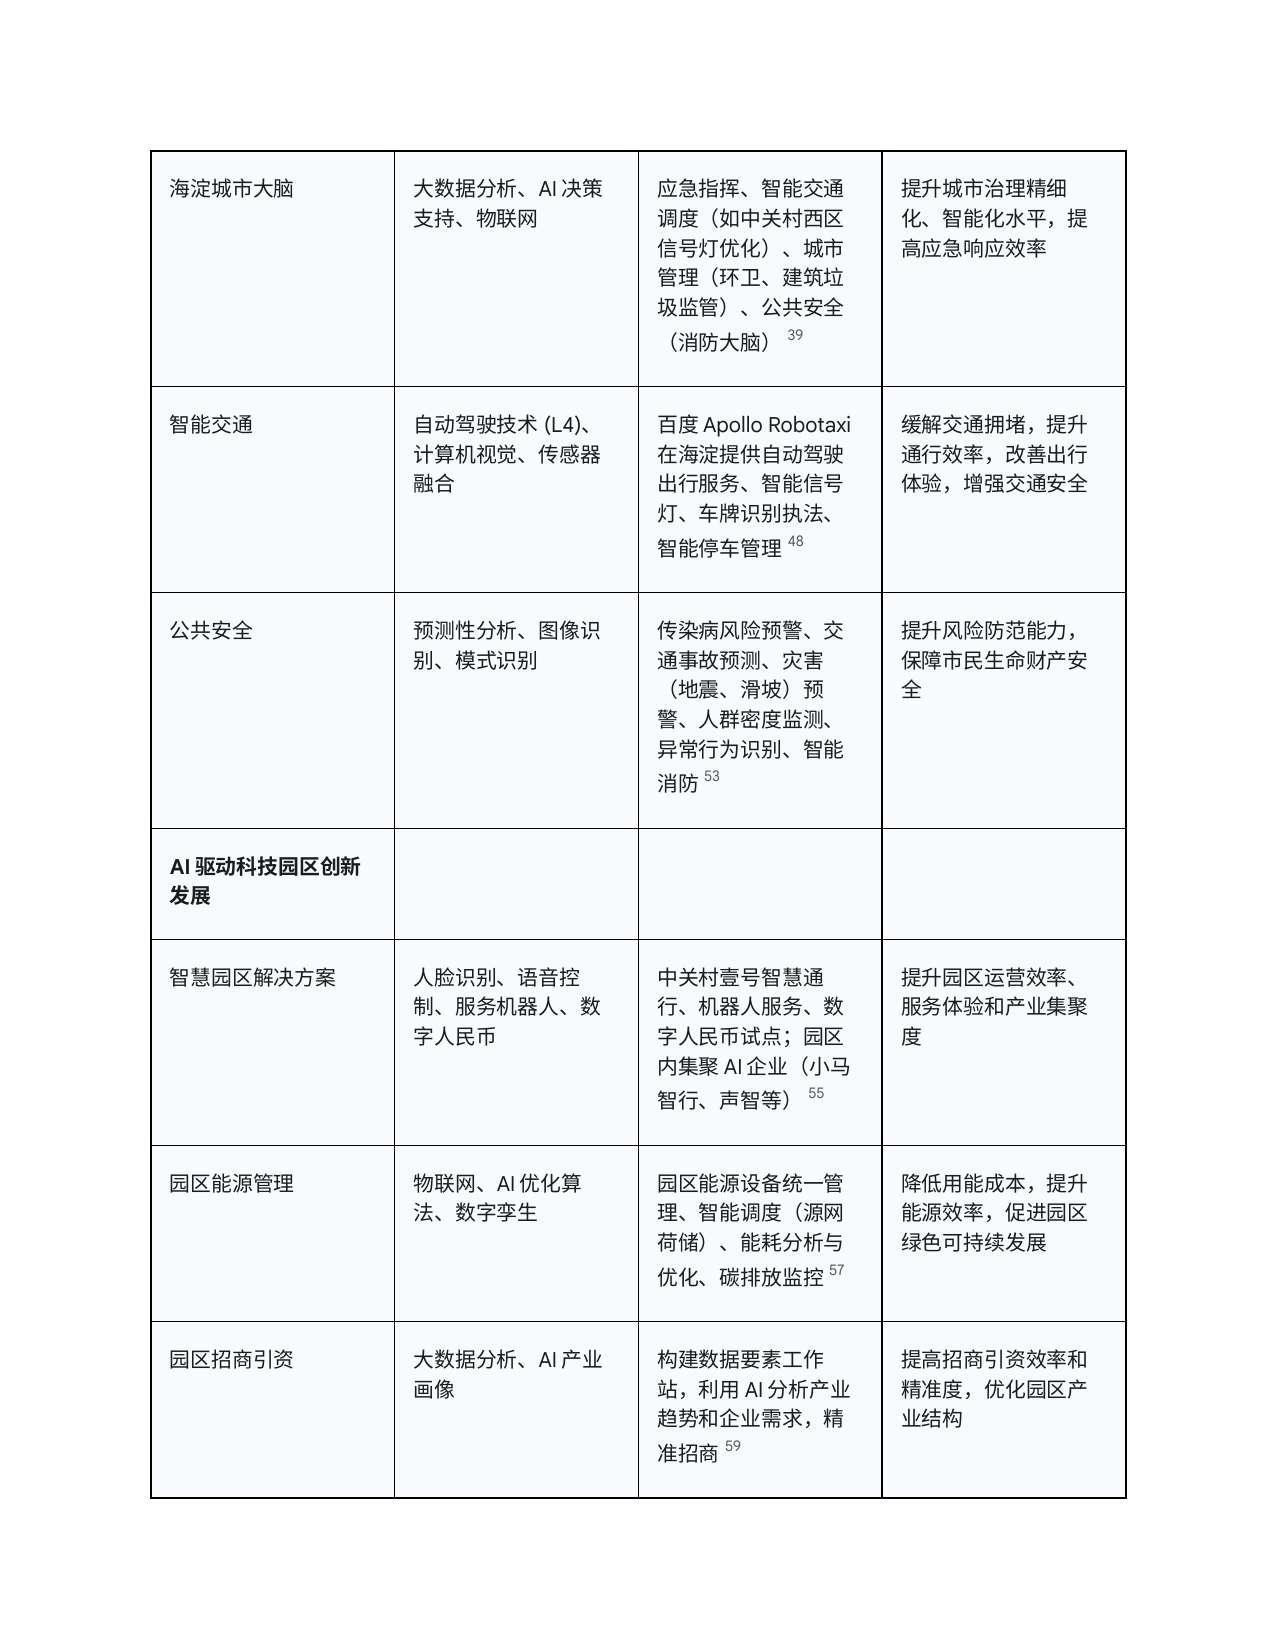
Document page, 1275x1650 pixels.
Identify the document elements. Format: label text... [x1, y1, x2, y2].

table_cell 物联网、AI优化算法、数字孪生 [395, 1146, 638, 1321]
table_cell 提升城市治理精细化、智能化水平，提高应急响应效率 [883, 152, 1125, 386]
table_cell 大数据分析、AI决策支持、物联网 [395, 152, 638, 386]
table_cell 人脸识别、语音控制、服务机器人、数字人民币 [395, 940, 638, 1144]
table_cell 智慧园区解决方案 [152, 940, 394, 1144]
table_cell 应急指挥、智能交通调度（如中关村西区信号灯优化）、城市管理（环卫、建筑垃圾监管）、公共安全（消防大脑） 39 [639, 152, 881, 386]
table_cell 提高招商引资效率和精准度，优化园区产业结构 [883, 1322, 1125, 1497]
table_cell [639, 829, 881, 938]
table_cell 园区招商引资 [152, 1322, 394, 1497]
table_cell AI驱动科技园区创新发展 [152, 829, 394, 938]
table_cell 传染病风险预警、交通事故预测、灾害（地震、滑坡）预警、人群密度监测、异常行为识别、智能消防 53 [639, 593, 881, 827]
table_cell 提升风险防范能力，保障市民生命财产安全 [883, 593, 1125, 827]
table_cell 智能交通 [152, 387, 394, 592]
table_cell [883, 829, 1125, 938]
table_cell 缓解交通拥堵，提升通行效率，改善出行体验，增强交通安全 [883, 387, 1125, 592]
table_cell 降低用能成本，提升能源效率，促进园区绿色可持续发展 [883, 1146, 1125, 1321]
table_cell 自动驾驶技术 (L4)、计算机视觉、传感器融合 [395, 387, 638, 592]
table_cell 园区能源管理 [152, 1146, 394, 1321]
table_cell 百度Apollo Robotaxi在海淀提供自动驾驶出行服务、智能信号灯、车牌识别执法、智能停车管理 48 [639, 387, 881, 592]
table_cell 海淀城市大脑 [152, 152, 394, 386]
table_cell 大数据分析、AI产业画像 [395, 1322, 638, 1497]
table_cell 中关村壹号智慧通行、机器人服务、数字人民币试点；园区内集聚AI企业（小马智行、声智等） 55 [639, 940, 881, 1144]
table_cell [395, 829, 638, 938]
table_cell 园区能源设备统一管理、智能调度（源网荷储）、能耗分析与优化、碳排放监控 57 [639, 1146, 881, 1321]
table_cell 公共安全 [152, 593, 394, 827]
table_cell 预测性分析、图像识别、模式识别 [395, 593, 638, 827]
table_cell 构建数据要素工作站，利用AI分析产业趋势和企业需求，精准招商 59 [639, 1322, 881, 1497]
table_cell 提升园区运营效率、服务体验和产业集聚度 [883, 940, 1125, 1144]
